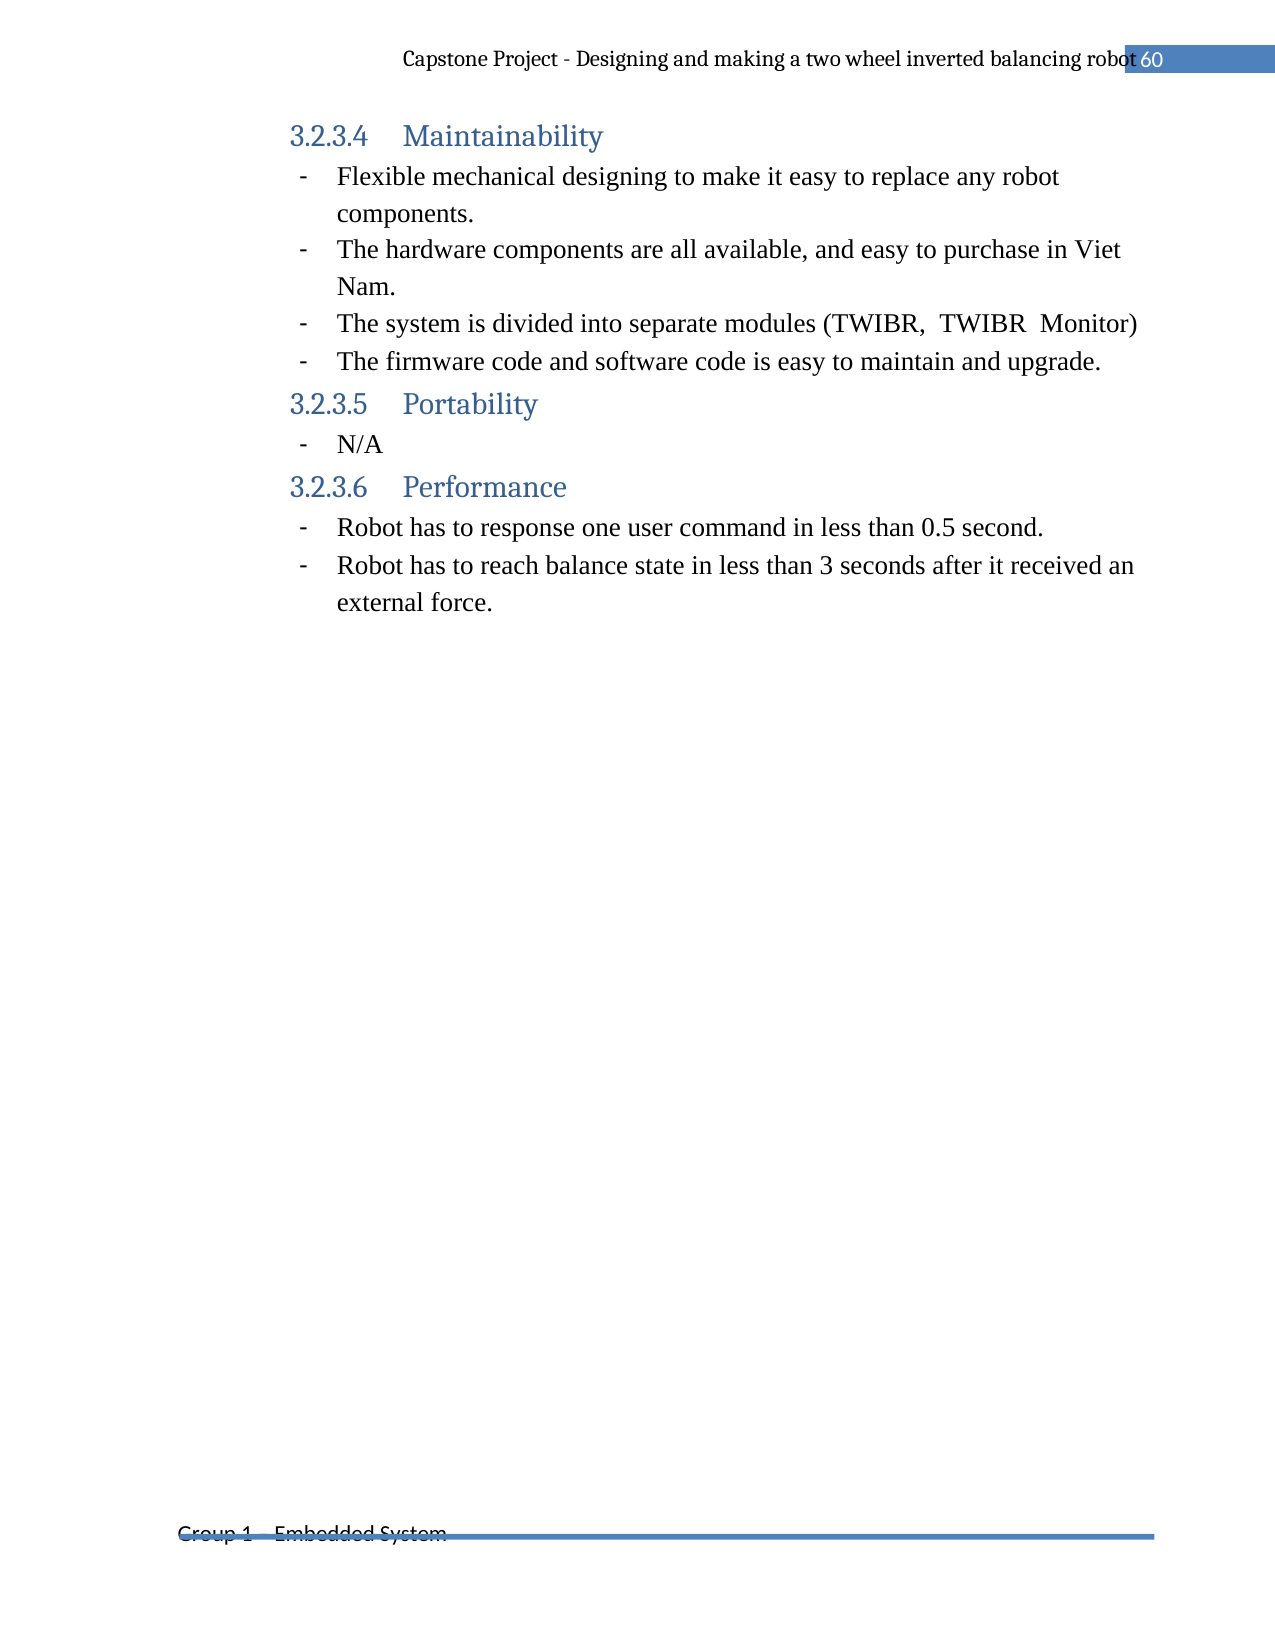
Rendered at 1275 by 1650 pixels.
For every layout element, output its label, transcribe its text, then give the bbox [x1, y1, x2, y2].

subtitle Performance [290, 469, 1157, 505]
list The system is divided into separate modules (TWIBR, TWIBR Monitor) [299, 306, 1157, 339]
list Flexible mechanical designing to make it easy to replace any robot components. [299, 159, 1157, 228]
subtitle Maintainability [290, 118, 1157, 154]
list Robot has to reach balance state in less than 3 seconds after it received an external force. [299, 548, 1157, 617]
list Robot has to response one user command in less than 0.5 second. [299, 511, 1157, 544]
subtitle Portability [290, 386, 1157, 422]
list N/A [299, 427, 1157, 460]
list The firmware code and software code is easy to maintain and upgrade. [299, 344, 1157, 377]
list The hardware components are all available, and easy to purchase in Viet Nam. [299, 233, 1157, 301]
